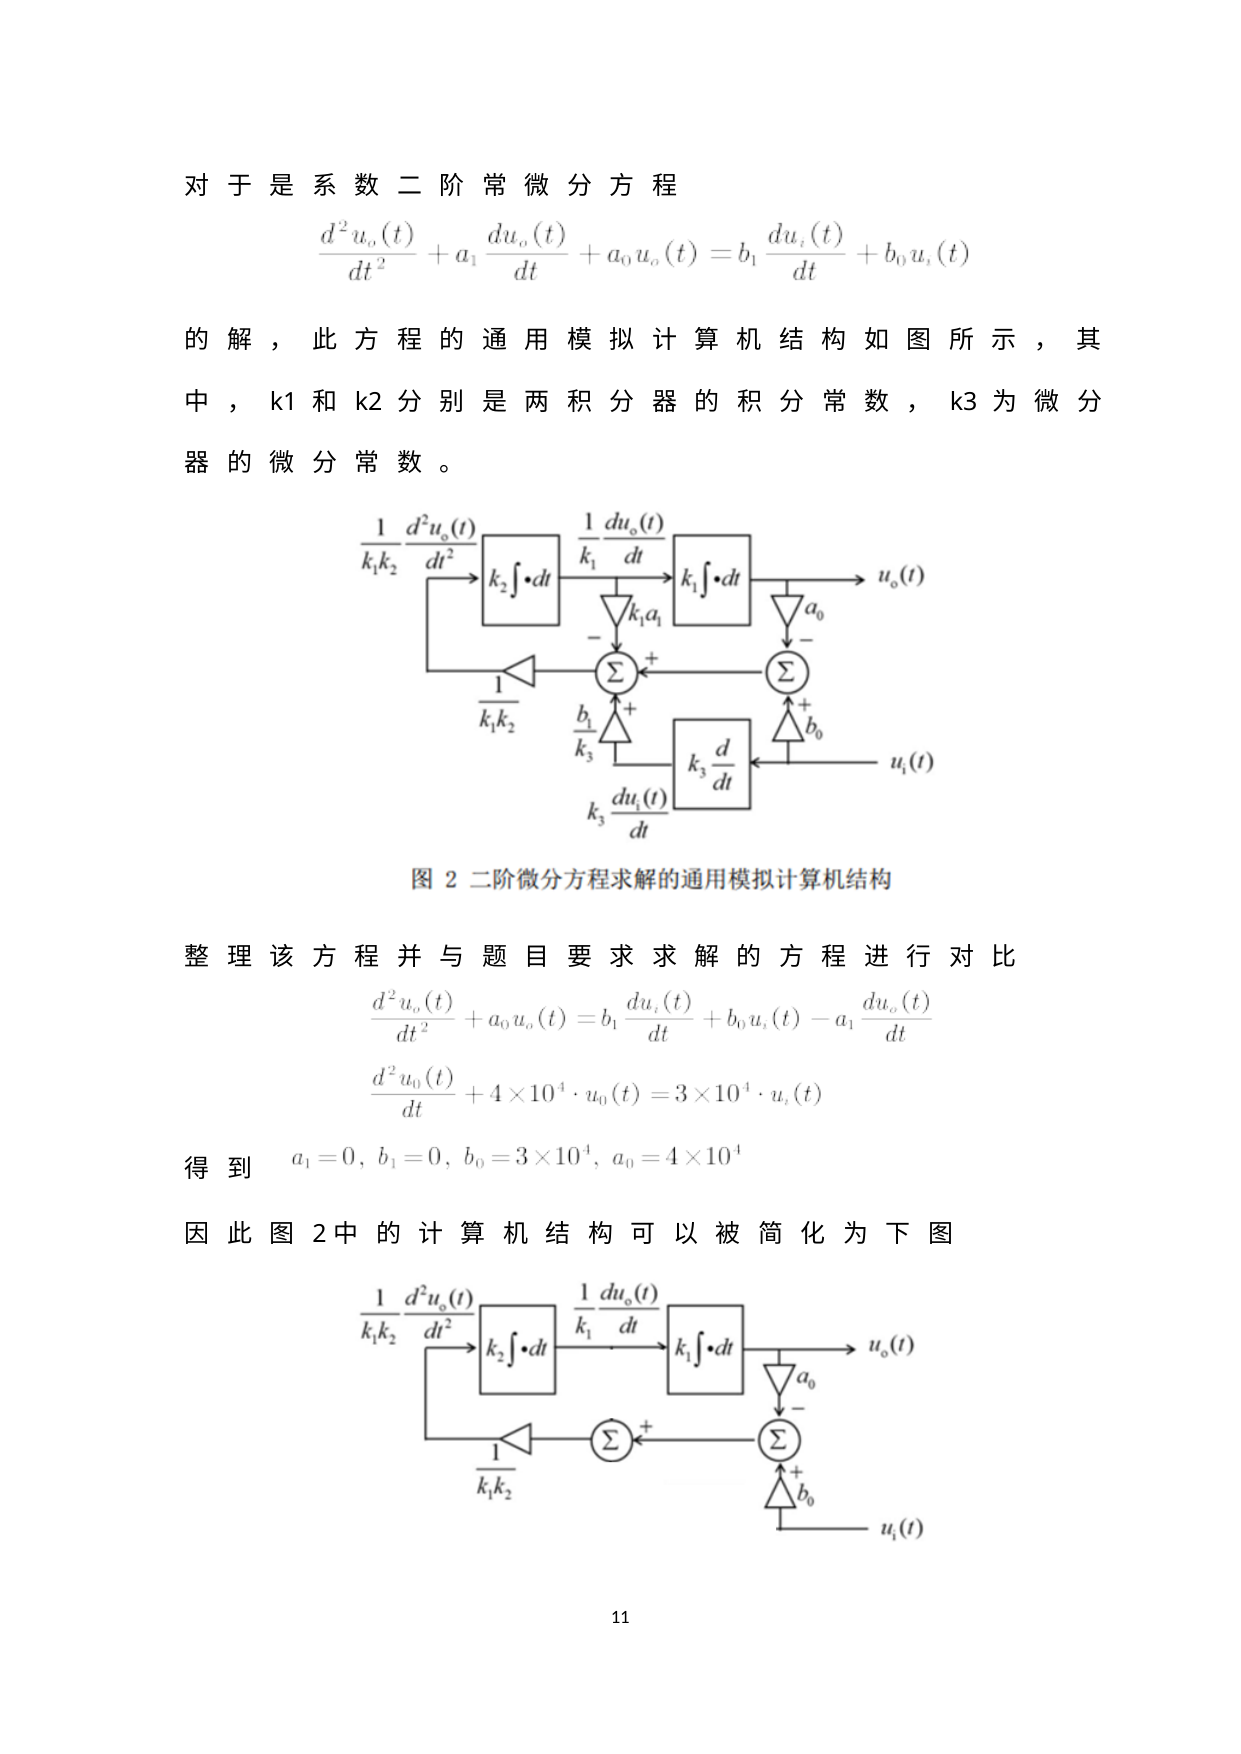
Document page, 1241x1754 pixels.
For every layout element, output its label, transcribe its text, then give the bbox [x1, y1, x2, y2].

text 整理该方程并与题目要求求解的方程进行对比 [164, 923, 1119, 985]
text 因此图2中的计算机结构可以被简化为下图 [164, 1201, 1119, 1262]
picture [333, 491, 968, 896]
text 对于是系数二阶常微分方程 [121, 152, 1119, 214]
text 的解，此方程的通用模拟计算机结构如图所示，其中，k1和k2分别是两积分器的积分常数，k3为微分器的微分常数。 [164, 307, 1119, 492]
text 得到 [164, 1139, 1119, 1201]
picture [333, 1262, 957, 1548]
